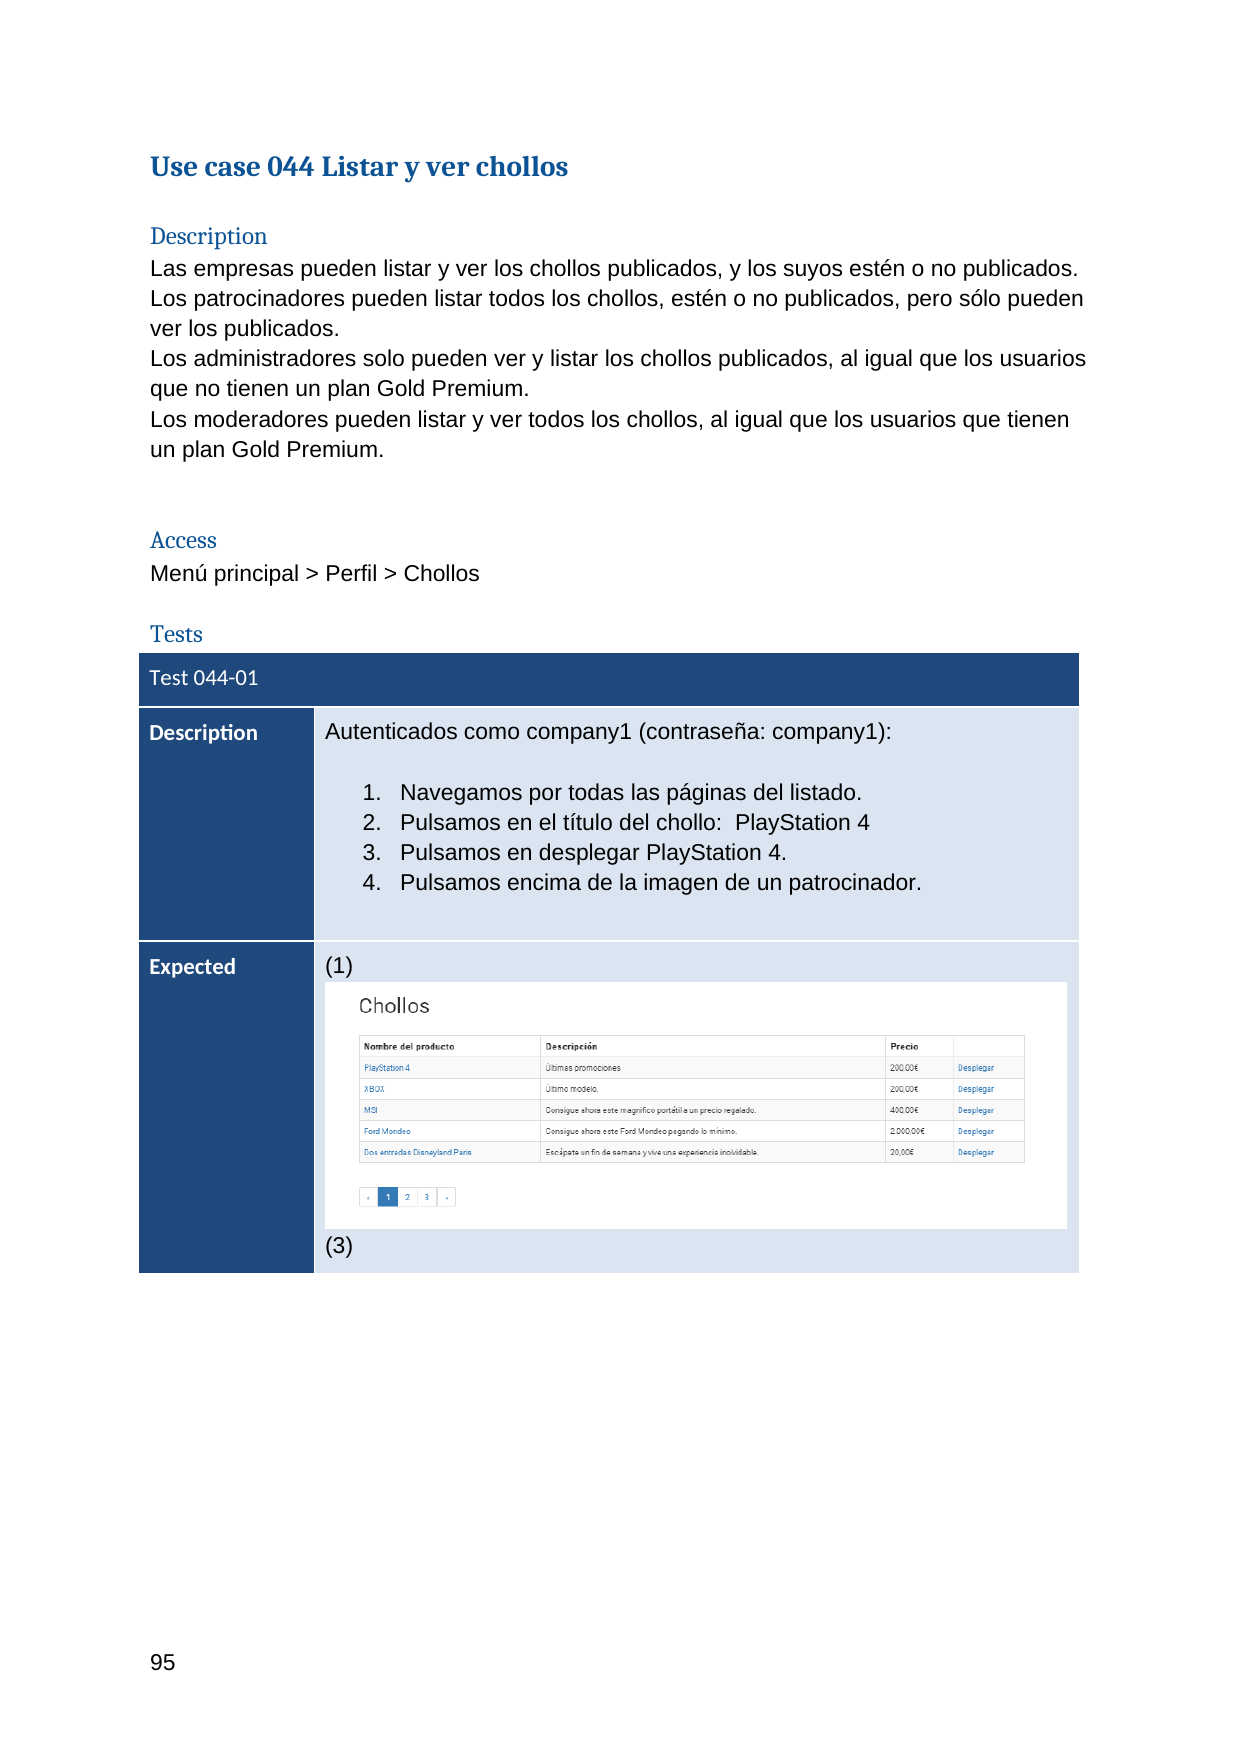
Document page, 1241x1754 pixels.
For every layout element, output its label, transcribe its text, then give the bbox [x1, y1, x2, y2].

text Menú principal > Perfil > Chollos [150, 559, 1090, 586]
table_header Test 044-01 [139, 653, 1079, 706]
table_cell Description [139, 708, 314, 940]
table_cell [315, 942, 1079, 1273]
picture [325, 982, 1068, 1229]
table_cell Expected [139, 942, 314, 1273]
text Las empresas pueden listar y ver los chollos publicados, y los suyos estén o no publicados. [150, 254, 1090, 281]
text Use case 044 Listar y ver chollos [150, 150, 1090, 183]
table_cell Autenticados como company1 (contraseña: company1): Navegamos por todas las páginas del listado. Pulsamos en el título del chollo: PlayStation 4 Pulsamos en desplegar PlayStation 4. Pulsamos encima de la imagen de un patrocinador. [315, 708, 1079, 940]
text Access [150, 526, 1090, 555]
text Description [150, 222, 1090, 250]
text Los administradores solo pueden ver y listar los chollos publicados, al igual que los usuarios que no tienen un plan Gold Premium. [150, 345, 1090, 402]
text Tests [150, 620, 1090, 649]
text Los patrocinadores pueden listar todos los chollos, estén o no publicados, pero sólo pueden ver los publicados. [150, 285, 1090, 341]
text Los moderadores pueden listar y ver todos los chollos, al igual que los usuarios que tienen un plan Gold Premium. [150, 406, 1090, 462]
